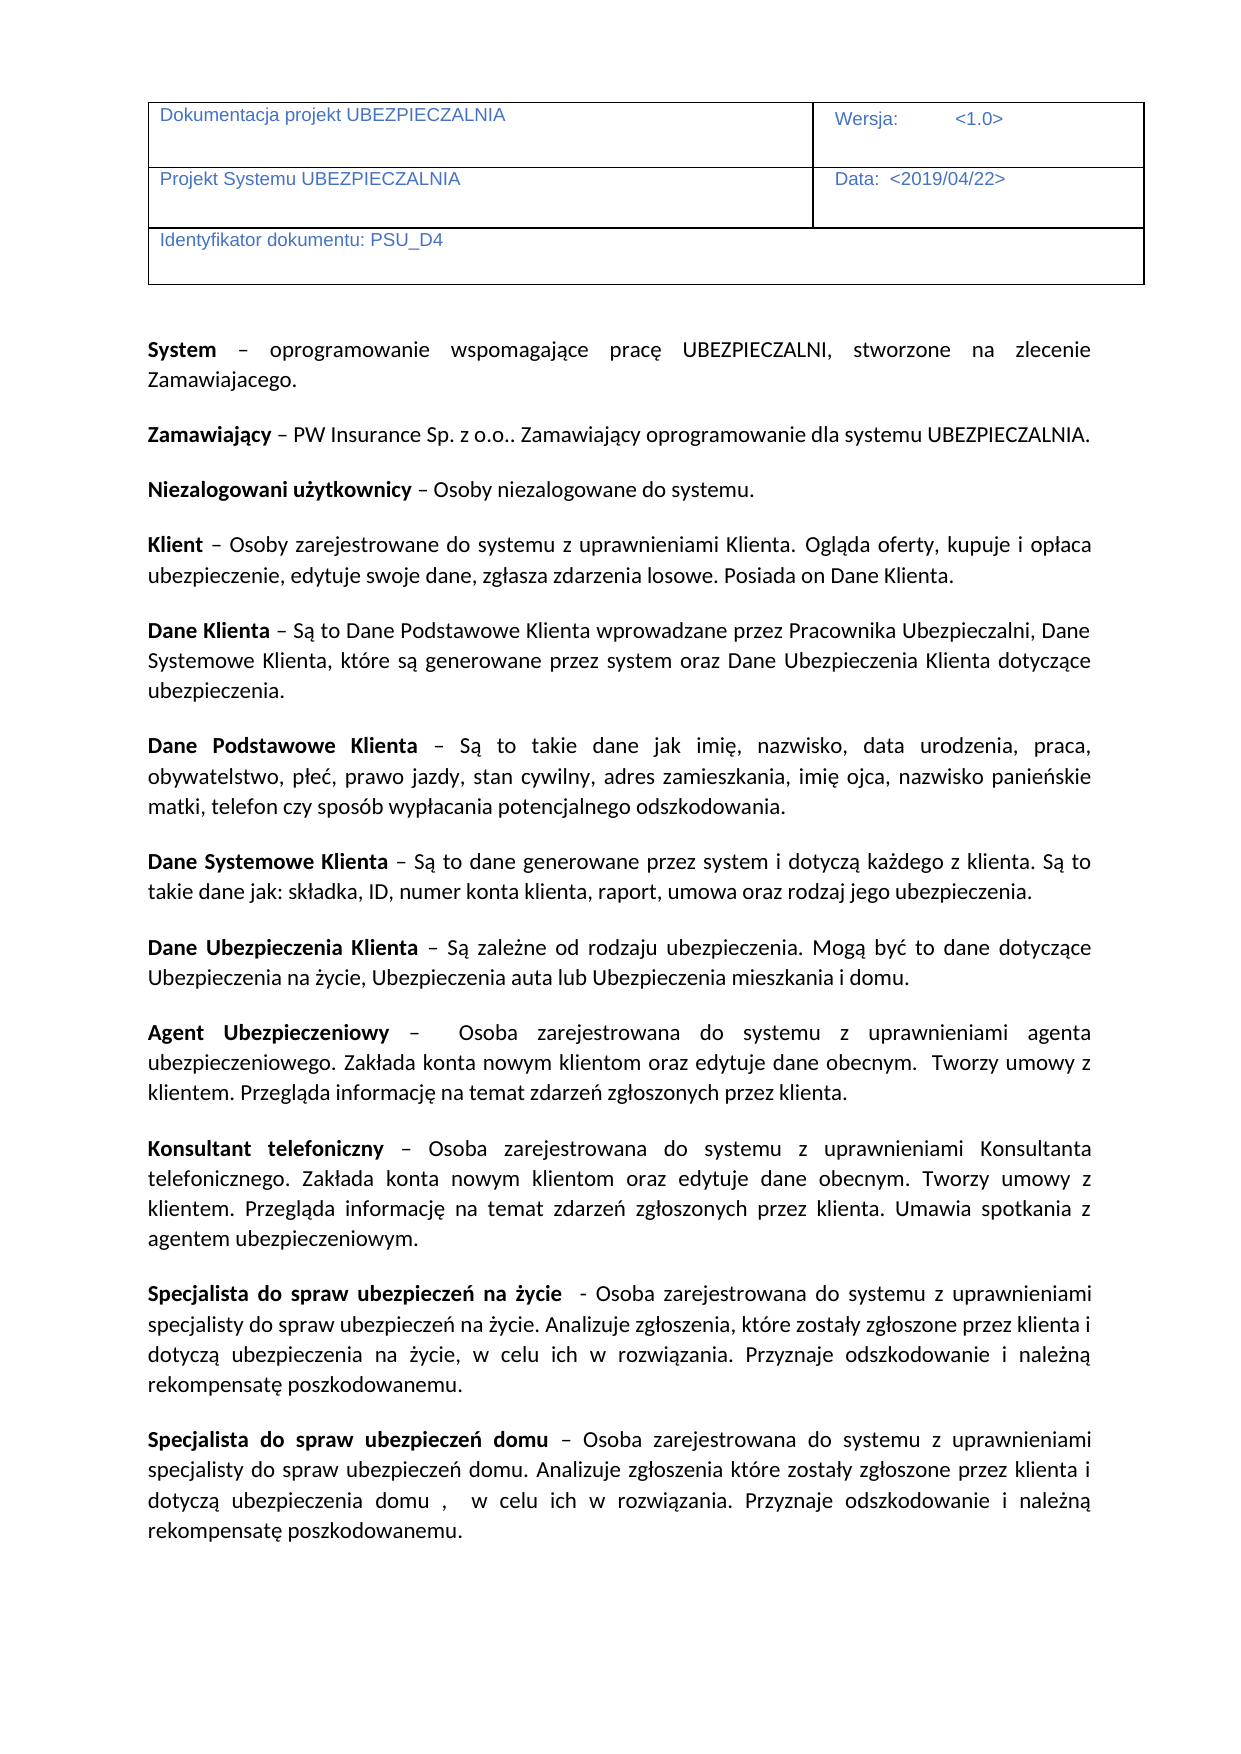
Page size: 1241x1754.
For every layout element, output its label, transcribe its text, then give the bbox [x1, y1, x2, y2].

text Specjalista do spraw ubezpieczeń na życie - Osoba zarejestrowana do systemu z uprawnieniami specjalisty do spraw ubezpieczeń na życie. Analizuje zgłoszenia, które zostały zgłoszone przez klienta i dotyczą ubezpieczenia na życie, w celu ich w rozwiązania. Przyznaje odszkodowanie i należną rekompensatę poszkodowanemu. [148, 1279, 1093, 1398]
text Dane Podstawowe Klienta – Są to takie dane jak imię, nazwisko, data urodzenia, praca, obywatelstwo, płeć, prawo jazdy, stan cywilny, adres zamieszkania, imię ojca, nazwisko panieńskie matki, telefon czy sposób wypłacania potencjalnego odszkodowania. [148, 732, 1093, 820]
text Dane Ubezpieczenia Klienta – Są zależne od rodzaju ubezpieczenia. Mogą być to dane dotyczące Ubezpieczenia na życie, Ubezpieczenia auta lub Ubezpieczenia mieszkania i domu. [148, 933, 1093, 991]
text Konsultant telefoniczny – Osoba zarejestrowana do systemu z uprawnieniami Konsultanta telefonicznego. Zakłada konta nowym klientom oraz edytuje dane obecnym. Tworzy umowy z klientem. Przegląda informację na temat zdarzeń zgłoszonych przez klienta. Umawia spotkania z agentem ubezpieczeniowym. [148, 1134, 1093, 1252]
text Niezalogowani użytkownicy – Osoby niezalogowane do systemu. [148, 475, 1093, 503]
text Zamawiający – PW Insurance Sp. z o.o.. Zamawiający oprogramowanie dla systemu UBEZPIECZALNIA. [148, 420, 1093, 448]
text Agent Ubezpieczeniowy – Osoba zarejestrowana do systemu z uprawnieniami agenta ubezpieczeniowego. Zakłada konta nowym klientom oraz edytuje dane obecnym. Tworzy umowy z klientem. Przegląda informację na temat zdarzeń zgłoszonych przez klienta. [148, 1018, 1093, 1107]
text System – oprogramowanie wspomagające pracę UBEZPIECZALNI, stworzone na zlecenie Zamawiajacego. [148, 335, 1093, 393]
text Dane Klienta – Są to Dane Podstawowe Klienta wprowadzane przez Pracownika Ubezpieczalni, Dane Systemowe Klienta, które są generowane przez system oraz Dane Ubezpieczenia Klienta dotyczące ubezpieczenia. [148, 616, 1093, 704]
text Klient – Osoby zarejestrowane do systemu z uprawnieniami Klienta. Ogląda oferty, kupuje i opłaca ubezpieczenie, edytuje swoje dane, zgłasza zdarzenia losowe. Posiada on Dane Klienta. [148, 531, 1093, 589]
text Specjalista do spraw ubezpieczeń domu – Osoba zarejestrowana do systemu z uprawnieniami specjalisty do spraw ubezpieczeń domu. Analizuje zgłoszenia które zostały zgłoszone przez klienta i dotyczą ubezpieczenia domu , w celu ich w rozwiązania. Przyznaje odszkodowanie i należną rekompensatę poszkodowanemu. [148, 1425, 1093, 1544]
text Dane Systemowe Klienta – Są to dane generowane przez system i dotyczą każdego z klienta. Są to takie dane jak: składka, ID, numer konta klienta, raport, umowa oraz rodzaj jego ubezpieczenia. [148, 847, 1093, 906]
